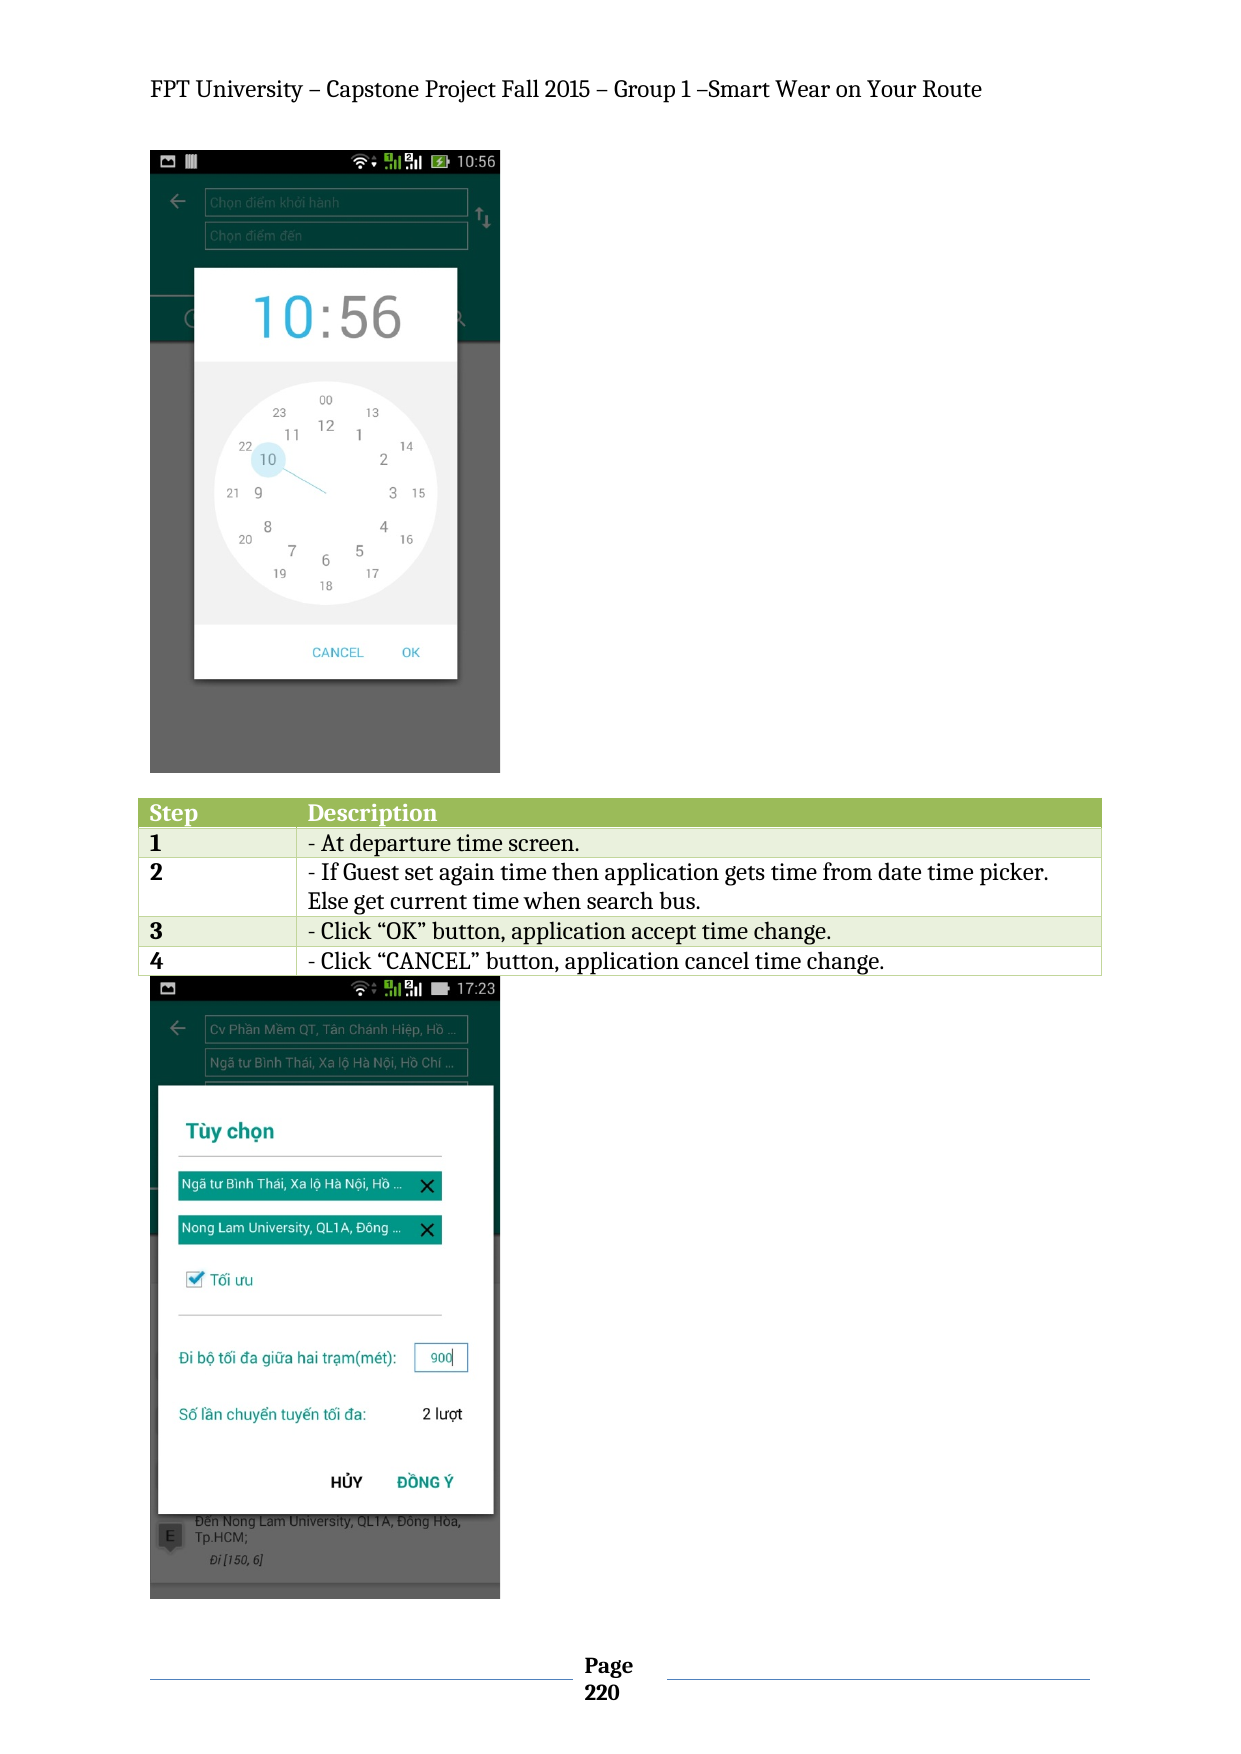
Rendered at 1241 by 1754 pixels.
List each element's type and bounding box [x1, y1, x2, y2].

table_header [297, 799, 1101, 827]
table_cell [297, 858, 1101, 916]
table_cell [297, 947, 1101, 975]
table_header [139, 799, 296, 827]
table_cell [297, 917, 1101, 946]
picture [150, 150, 501, 773]
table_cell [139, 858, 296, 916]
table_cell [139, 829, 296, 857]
picture [150, 976, 501, 1599]
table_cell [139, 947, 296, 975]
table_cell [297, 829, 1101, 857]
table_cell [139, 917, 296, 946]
